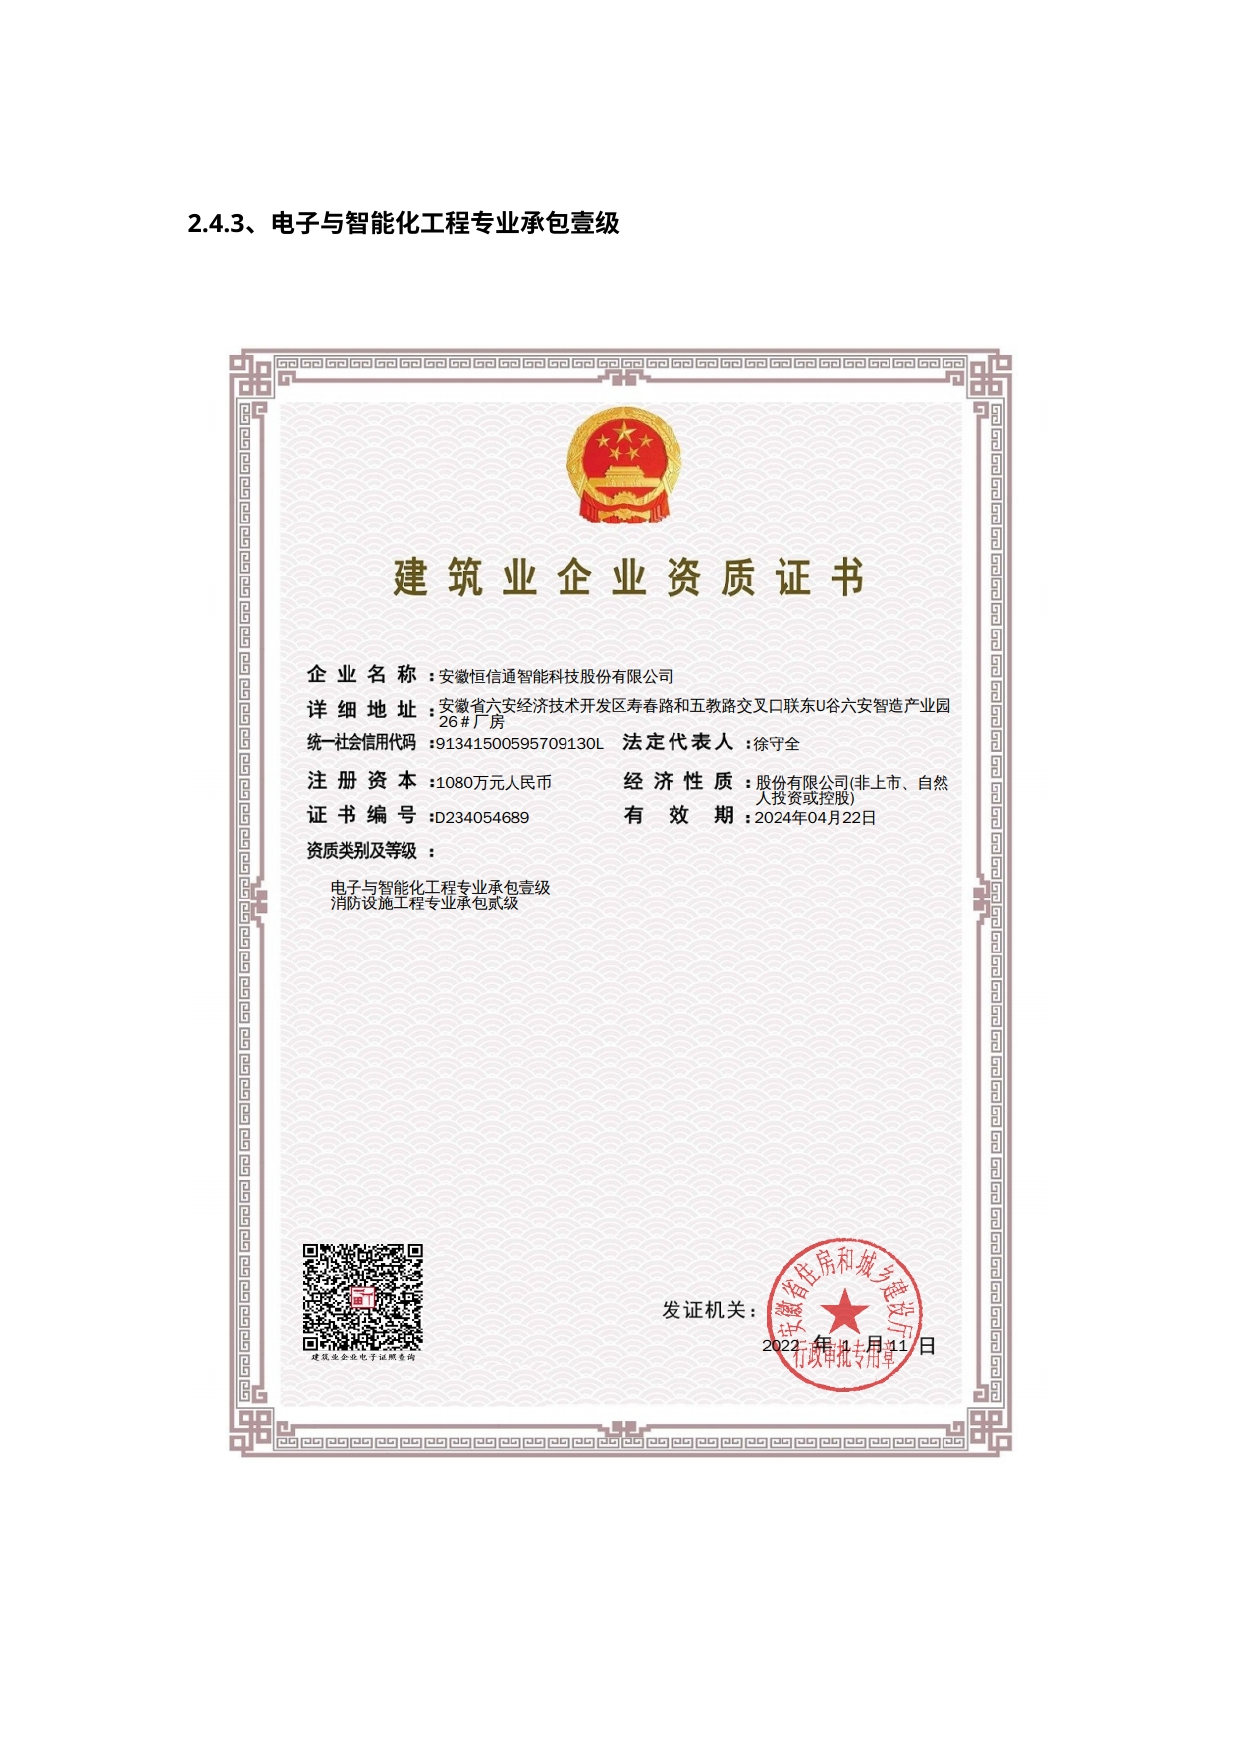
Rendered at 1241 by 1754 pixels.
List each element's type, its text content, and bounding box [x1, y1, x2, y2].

picture [187, 307, 1052, 1491]
subtitle 2.4.3、电子与智能化工程专业承包壹级 [187, 189, 1053, 254]
